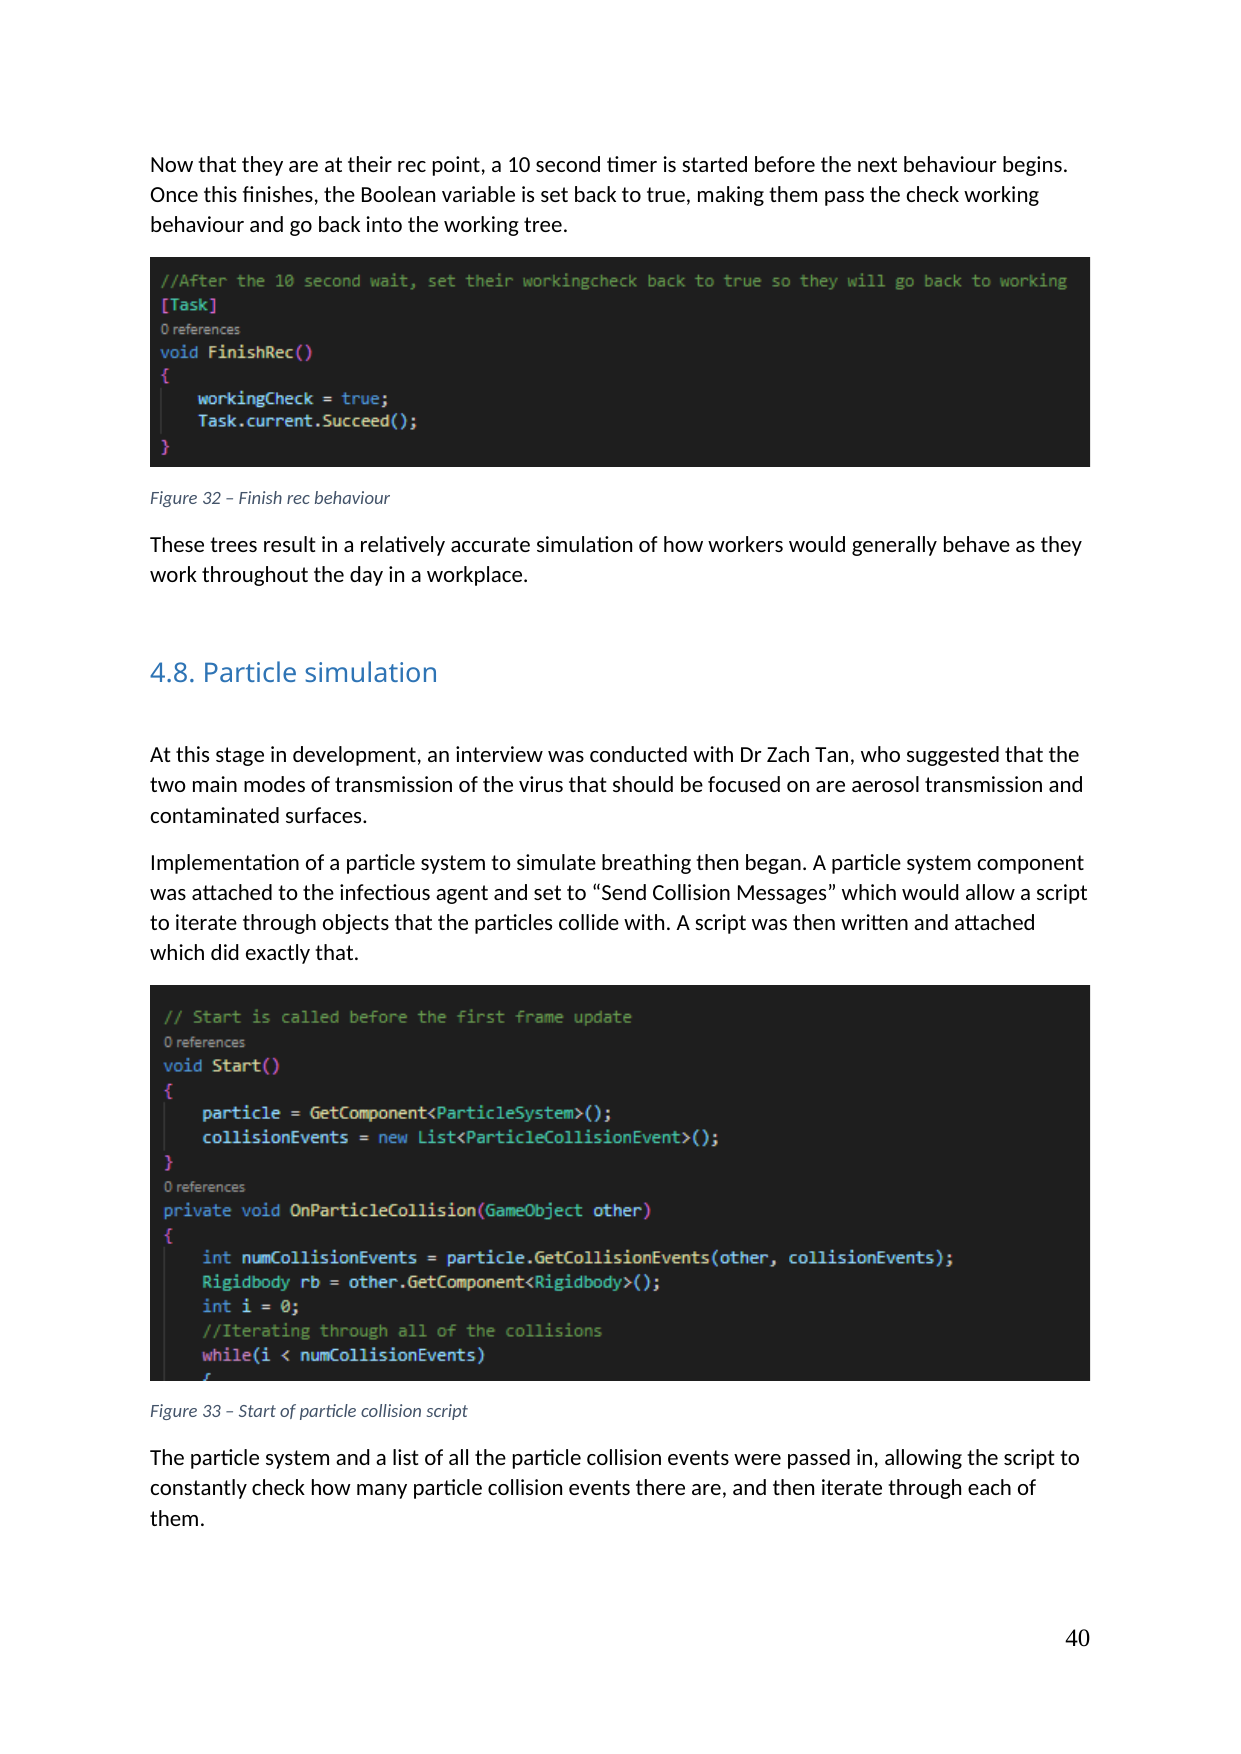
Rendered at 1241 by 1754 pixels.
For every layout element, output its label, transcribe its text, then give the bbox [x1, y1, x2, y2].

text The particle system and a list of all the particle collision events were passed in, allowing the script to constantly check how many particle collision events there are, and then iterate through each of them. [150, 1443, 1090, 1532]
subtitle 4.8. Particle simulation [150, 654, 1090, 691]
picture [150, 985, 1091, 1381]
picture [150, 257, 1091, 467]
text Now that they are at their rec point, a 10 second timer is started before the next behaviour begins. Once this finishes, the Boolean variable is set back to true, making them pass the check working behaviour and go back into the working tree. [150, 150, 1090, 238]
text These trees result in a relatively accurate simulation of how workers would generally behave as they work throughout the day in a workplace. [150, 530, 1090, 588]
text At this stage in development, an interview was conducted with Dr Zach Tan, who suggested that the two main modes of transmission of the virus that should be focused on are aerosol transmission and contaminated surfaces. [150, 740, 1090, 829]
text Implementation of a particle system to simulate breathing then began. A particle system component was attached to the infectious agent and set to “Send Collision Messages” which would allow a script to iterate through objects that the particles collide with. A script was then written and attached which did exactly that. [150, 848, 1090, 966]
